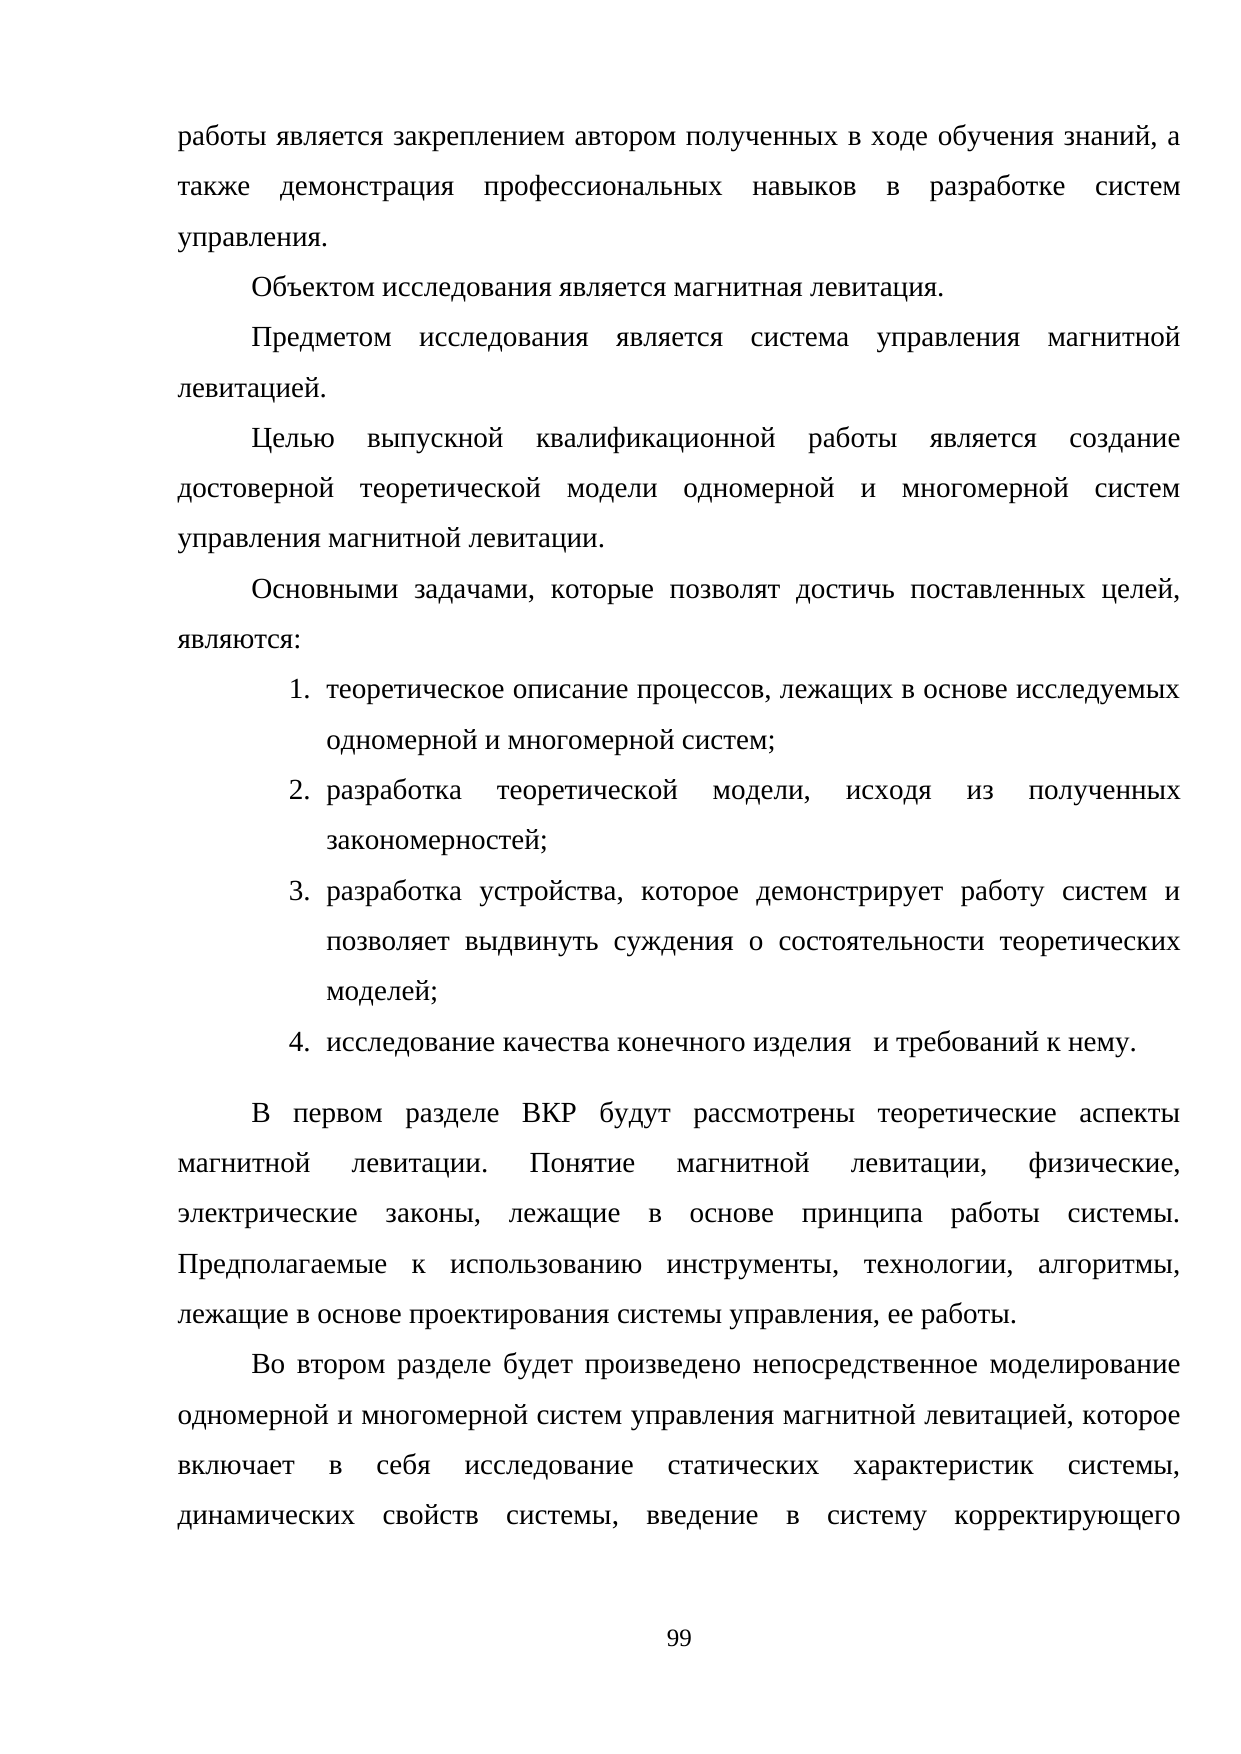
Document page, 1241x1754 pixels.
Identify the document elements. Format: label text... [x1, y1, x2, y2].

list разработка теоретической модели, исходя из полученных закономерностей; [288, 772, 1181, 856]
list исследование качества конечного изделия и требований к нему. [288, 1024, 1181, 1057]
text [177, 1346, 1181, 1531]
text Объектом исследования является магнитная левитация. [177, 269, 1181, 303]
text В первом разделе ВКР будут рассмотрены теоретические аспекты магнитной левитации. Понятие магнитной левитации, физические, электрические законы, лежащие в основе принципа работы системы. Предполагаемые к использованию инструменты, технологии, алгоритмы, лежащие в основе проектирования системы управления, ее работы. [177, 1095, 1181, 1330]
text Основными задачами, которые позволят достичь поставленных целей, являются: [177, 571, 1181, 655]
text Целью выпускной квалификационной работы является создание достоверной теоретической модели одномерной и многомерной систем управления магнитной левитации. [177, 420, 1181, 554]
text Предметом исследования является система управления магнитной левитацией. [177, 319, 1181, 403]
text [177, 118, 1181, 252]
list теоретическое описание процессов, лежащих в основе исследуемых одномерной и многомерной систем; [288, 672, 1181, 755]
list разработка устройства, которое демонстрирует работу систем и позволяет выдвинуть суждения о состоятельности теоретических моделей; [288, 873, 1181, 1007]
